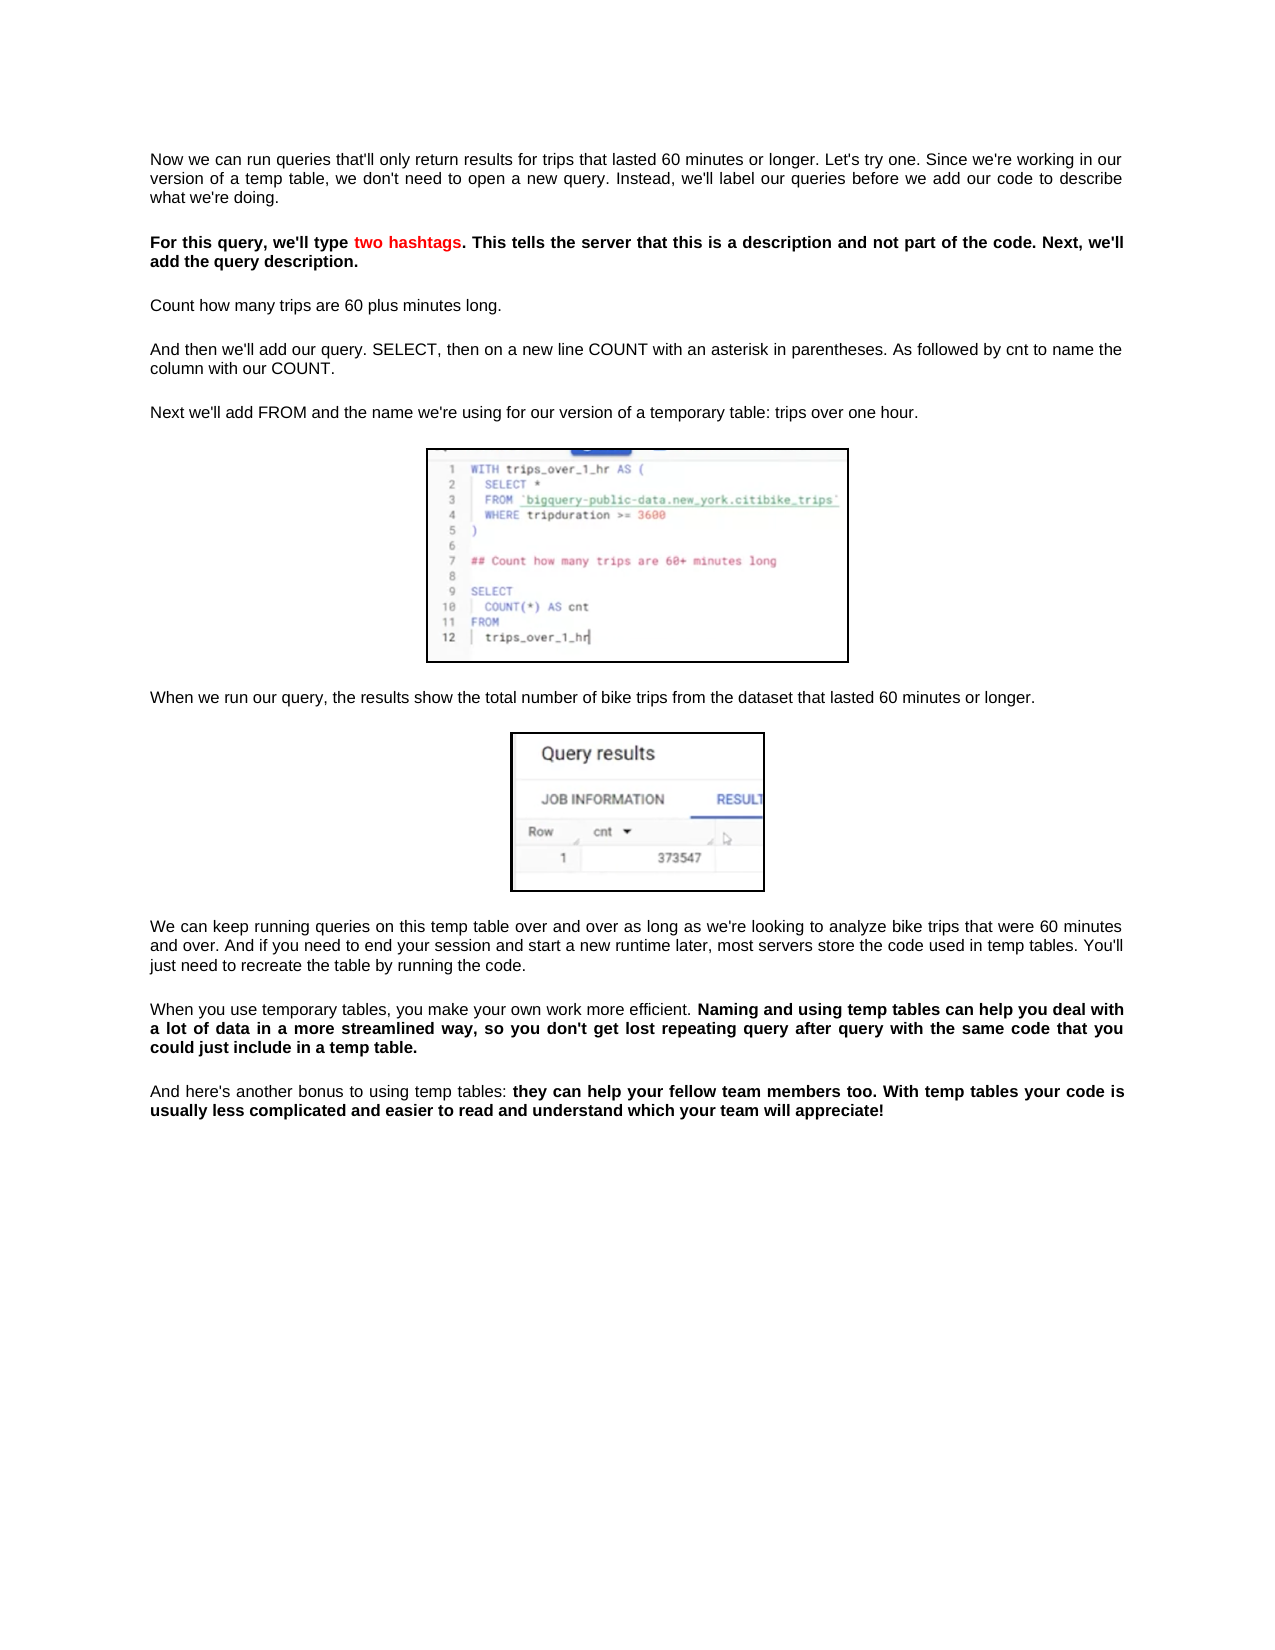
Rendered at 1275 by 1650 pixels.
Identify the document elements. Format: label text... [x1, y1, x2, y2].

text Count how many trips are 60 plus minutes long. [150, 296, 1125, 315]
picture [513, 734, 763, 890]
text Now we can run queries that'll only return results for trips that lasted 60 minutes or longer. Let's try one. Since we're working in our version of a temp table, we don't need to open a new query. Instead, we'll label our queries before we add our code to describe what we're doing. [150, 150, 1125, 207]
text And here's another bonus to using temp tables: they can help your fellow team members too. With temp tables your code is usually less complicated and easier to read and understand which your team will appreciate! [150, 1082, 1125, 1120]
text And then we'll add our query. SELECT, then on a new line COUNT with an asterisk in parentheses. As followed by cnt to name the column with our COUNT. [150, 340, 1125, 378]
text Next we'll add FROM and the name we're using for our version of a temporary table: trips over one hour. [150, 403, 1125, 422]
text For this query, we'll type two hashtags. This tells the server that this is a description and not part of the code. Next, we'll add the query description. [150, 232, 1125, 271]
text When you use temporary tables, you make your own work more efficient. Naming and using temp tables can help you deal with a lot of data in a more streamlined way, so you don't get lost repeating query after query with the same code that you could just include in a temp table. [150, 999, 1125, 1057]
picture [428, 450, 847, 661]
text We can keep running queries on this temp table over and over as long as we're looking to analyze bike trips that were 60 minutes and over. And if you need to end your session and start a new runtime later, most servers store the code used in temp tables. You'll just need to recreate the table by running the code. [150, 917, 1125, 974]
text When we run our query, the results show the total number of bike trips from the dataset that lasted 60 minutes or longer. [150, 688, 1125, 707]
